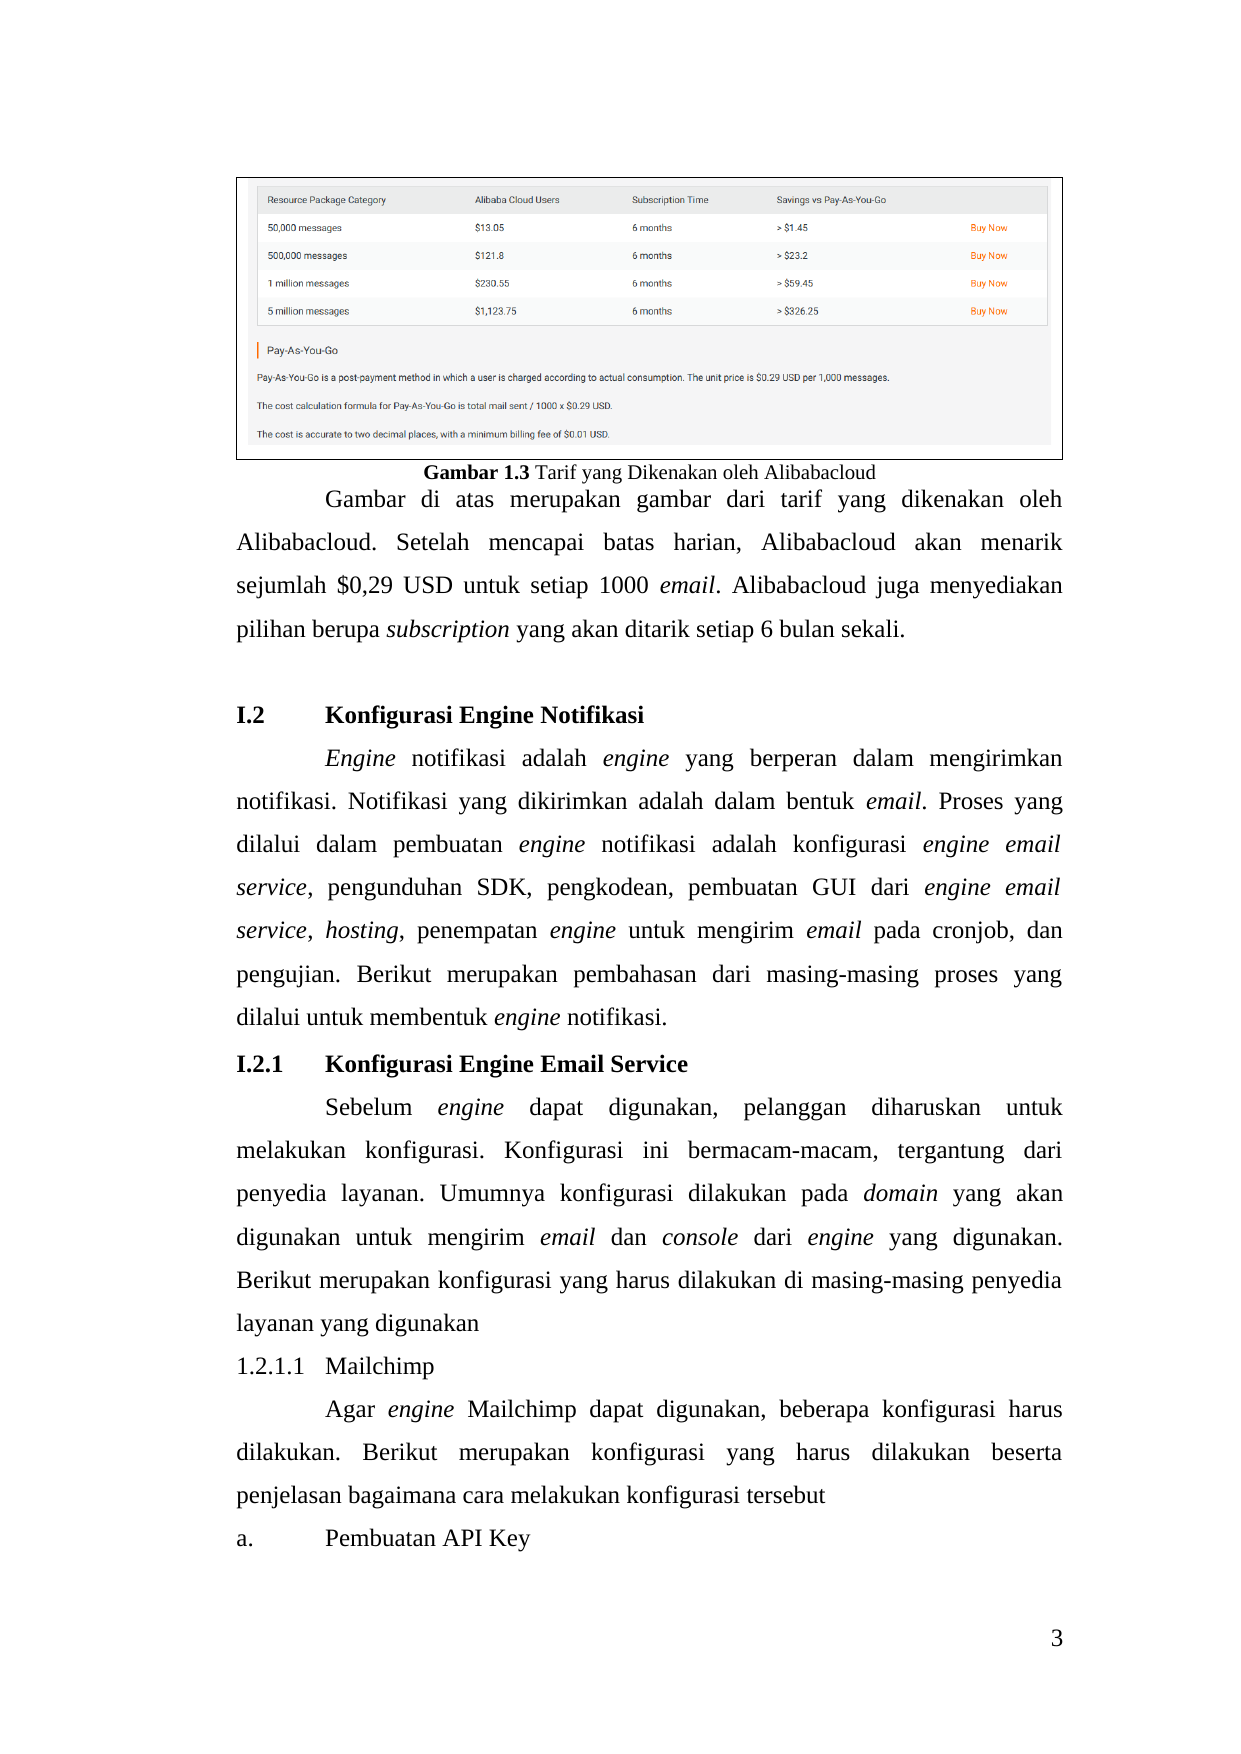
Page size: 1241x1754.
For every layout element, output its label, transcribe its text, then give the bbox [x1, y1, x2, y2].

text Gambar 1.3 Tarif yang Dikenakan oleh Alibabacloud [236, 460, 1063, 484]
text Gambar di atas merupakan gambar dari tarif yang dikenakan oleh Alibabacloud. Setelah mencapai batas harian, Alibabacloud akan menarik sejumlah $0,29 USD untuk setiap 1000 email. Alibabacloud juga menyediakan pilihan berupa subscription yang akan ditarik setiap 6 bulan sekali. [236, 484, 1063, 642]
subtitle Konfigurasi Engine Notifikasi [236, 700, 1063, 729]
subtitle Konfigurasi Engine Email Service [236, 1049, 1063, 1078]
text Engine notifikasi adalah engine yang berperan dalam mengirimkan notifikasi. Notifikasi yang dikirimkan adalah dalam bentuk email. Proses yang dilalui dalam pembuatan engine notifikasi adalah konfigurasi engine email service, pengunduhan SDK, pengkodean, pembuatan GUI dari engine email service, hosting, penempatan engine untuk mengirim email pada cronjob, dan pengujian. Berikut merupakan pembahasan dari masing-masing proses yang dilalui untuk membentuk engine notifikasi. [236, 743, 1063, 1031]
text Agar engine Mailchimp dapat digunakan, beberapa konfigurasi harus dilakukan. Berikut merupakan konfigurasi yang harus dilakukan beserta penjelasan bagaimana cara melakukan konfigurasi tersebut [236, 1394, 1063, 1509]
picture [248, 178, 1052, 445]
table_header [237, 178, 1062, 459]
list Mailchimp [236, 1351, 1063, 1380]
list Pembuatan API Key [236, 1523, 1063, 1552]
text Sebelum engine dapat digunakan, pelanggan diharuskan untuk melakukan konfigurasi. Konfigurasi ini bermacam-macam, tergantung dari penyedia layanan. Umumnya konfigurasi dilakukan pada domain yang akan digunakan untuk mengirim email dan console dari engine yang digunakan. Berikut merupakan konfigurasi yang harus dilakukan di masing-masing penyedia layanan yang digunakan [236, 1092, 1063, 1337]
